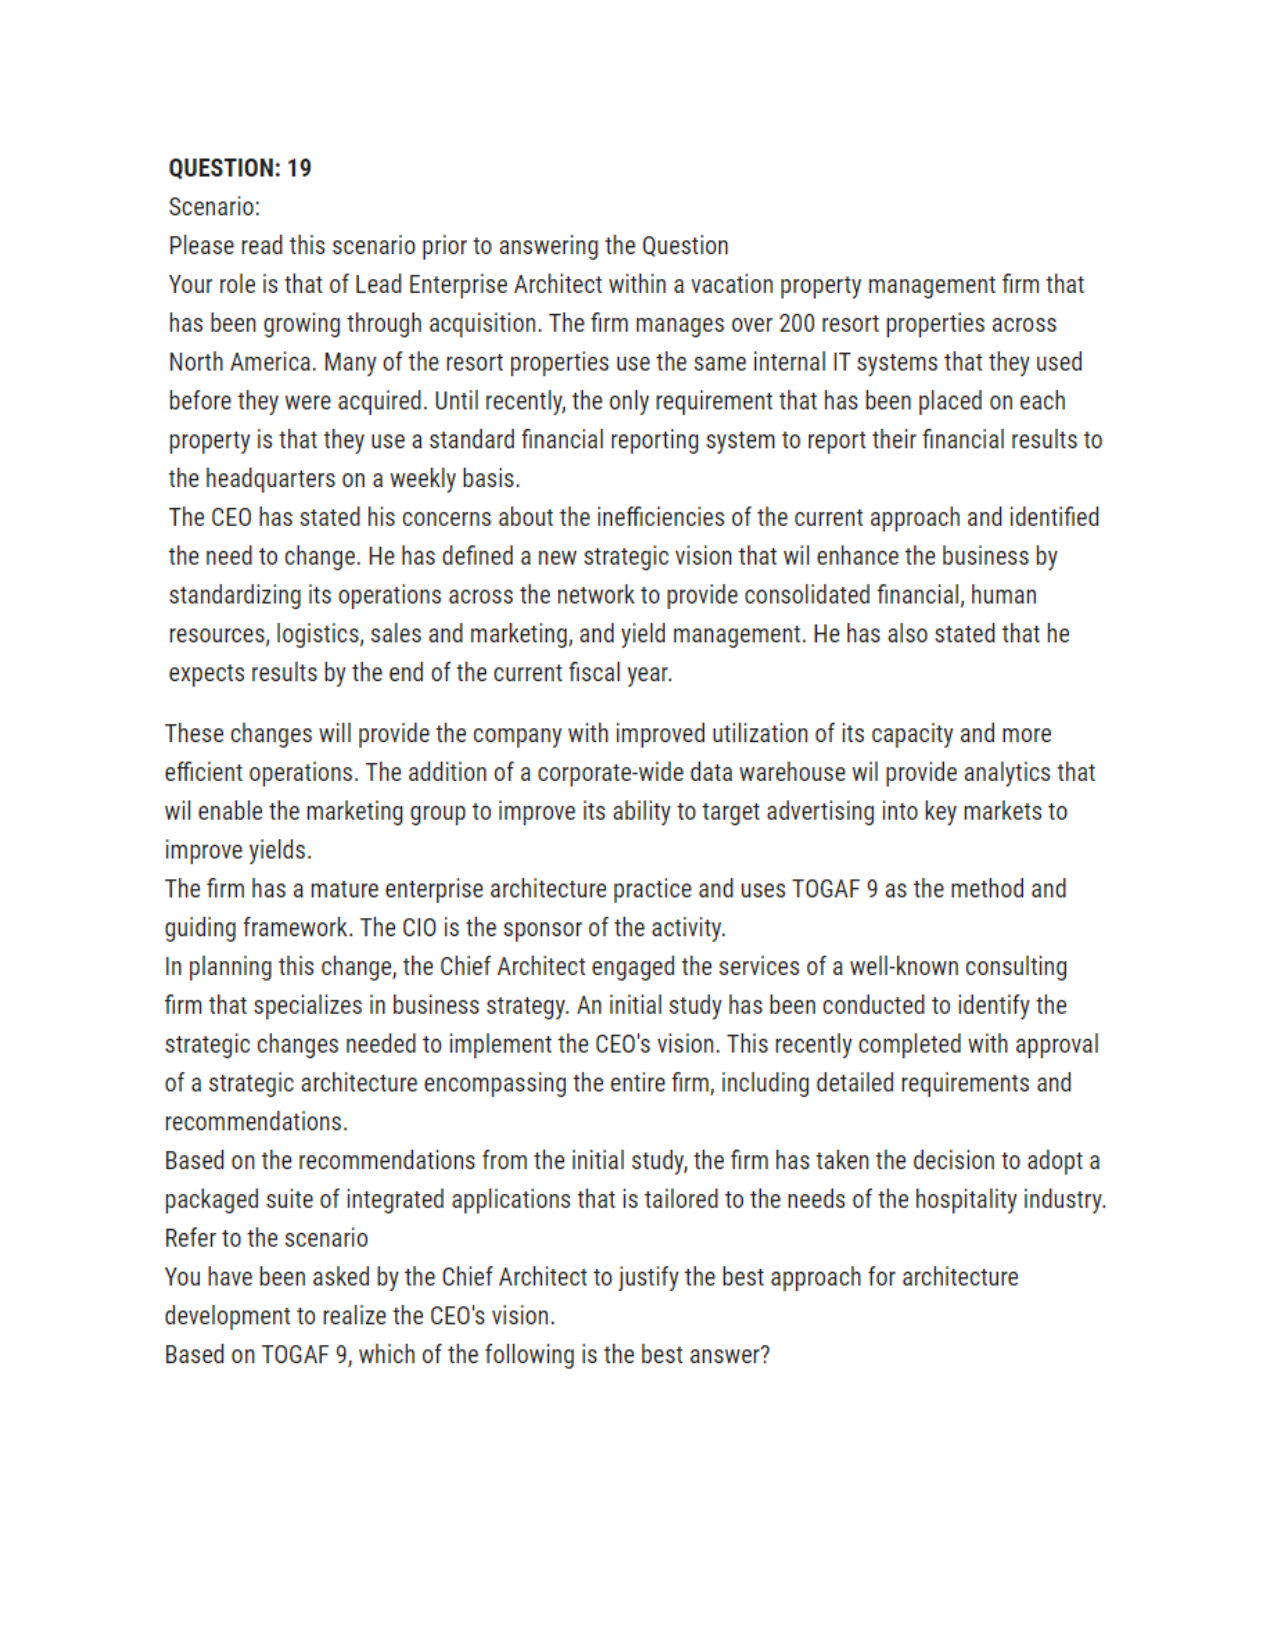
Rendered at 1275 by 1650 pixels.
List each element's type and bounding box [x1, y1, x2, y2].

picture [150, 716, 1125, 1380]
picture [150, 150, 1125, 698]
